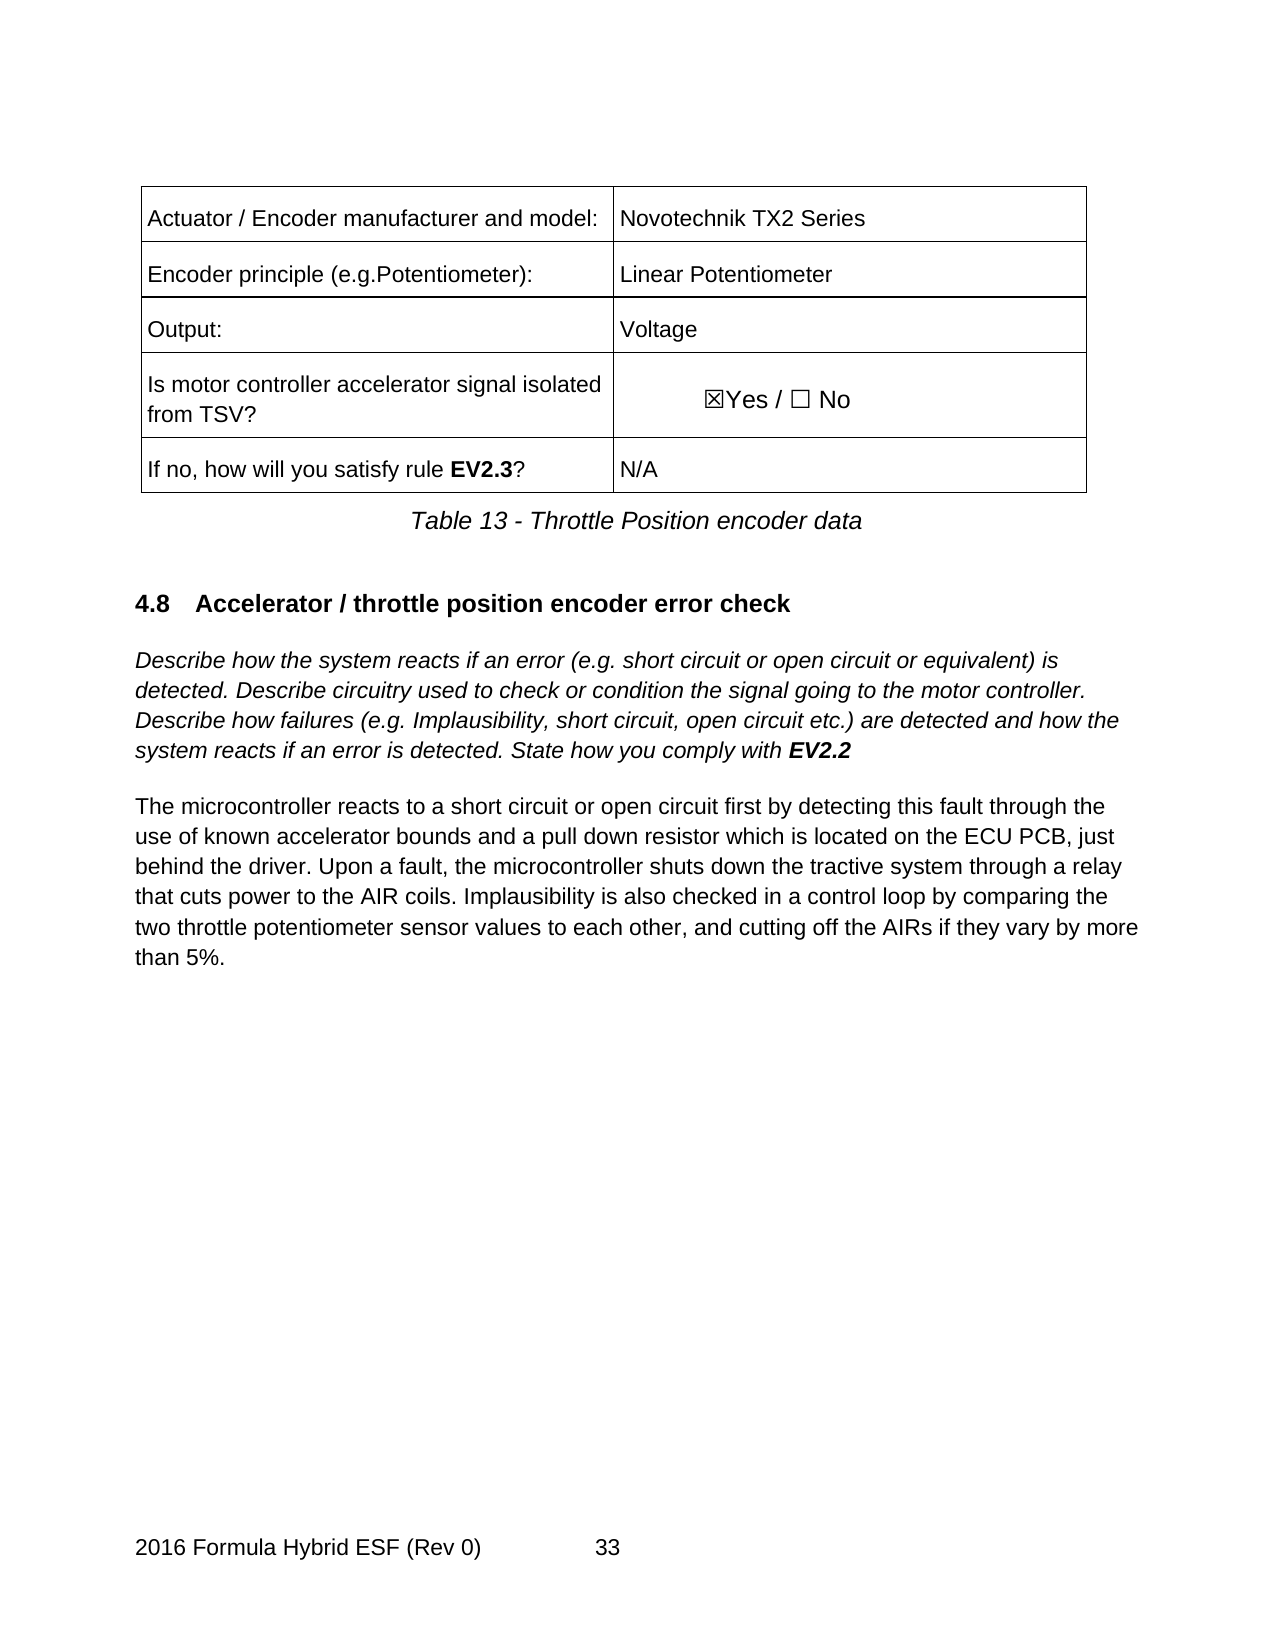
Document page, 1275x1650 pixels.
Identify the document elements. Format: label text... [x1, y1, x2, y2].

text Table 13 - Throttle Position encoder data [135, 506, 1140, 534]
table_header Novotechnik TX2 Series [614, 187, 1086, 241]
table_cell Is motor controller accelerator signal isolated from TSV? [142, 353, 613, 437]
table_cell N/A [614, 438, 1086, 492]
table_cell Linear Potentiometer [614, 242, 1086, 296]
table_cell Output: [142, 298, 613, 352]
table_cell If no, how will you satisfy rule EV2.3? [142, 438, 613, 492]
table_cell Encoder principle (e.g.Potentiometer): [142, 242, 613, 296]
table_cell Yes / No [614, 353, 1086, 437]
subtitle Accelerator / throttle position encoder error check [135, 589, 1140, 618]
text Describe how the system reacts if an error (e.g. short circuit or open circuit or equivalent) is detected. Describe circuitry used to check or condition the signal going to the motor controller. Describe how failures (e.g. Implausibility, short circuit, open circuit etc.) are detected and how the system reacts if an error is detected. State how you comply with EV2.2 [135, 647, 1140, 764]
table_header Actuator / Encoder manufacturer and model: [142, 187, 613, 241]
table_cell Voltage [614, 298, 1086, 352]
subtitle The microcontroller reacts to a short circuit or open circuit first by detecting this fault through the use of known accelerator bounds and a pull down resistor which is located on the ECU PCB, just behind the driver. Upon a fault, the microcontroller shuts down the tractive system through a relay that cuts power to the AIR coils. Implausibility is also checked in a control loop by comparing the two throttle potentiometer sensor values to each other, and cutting off the AIRs if they vary by more than 5%. [135, 793, 1140, 970]
